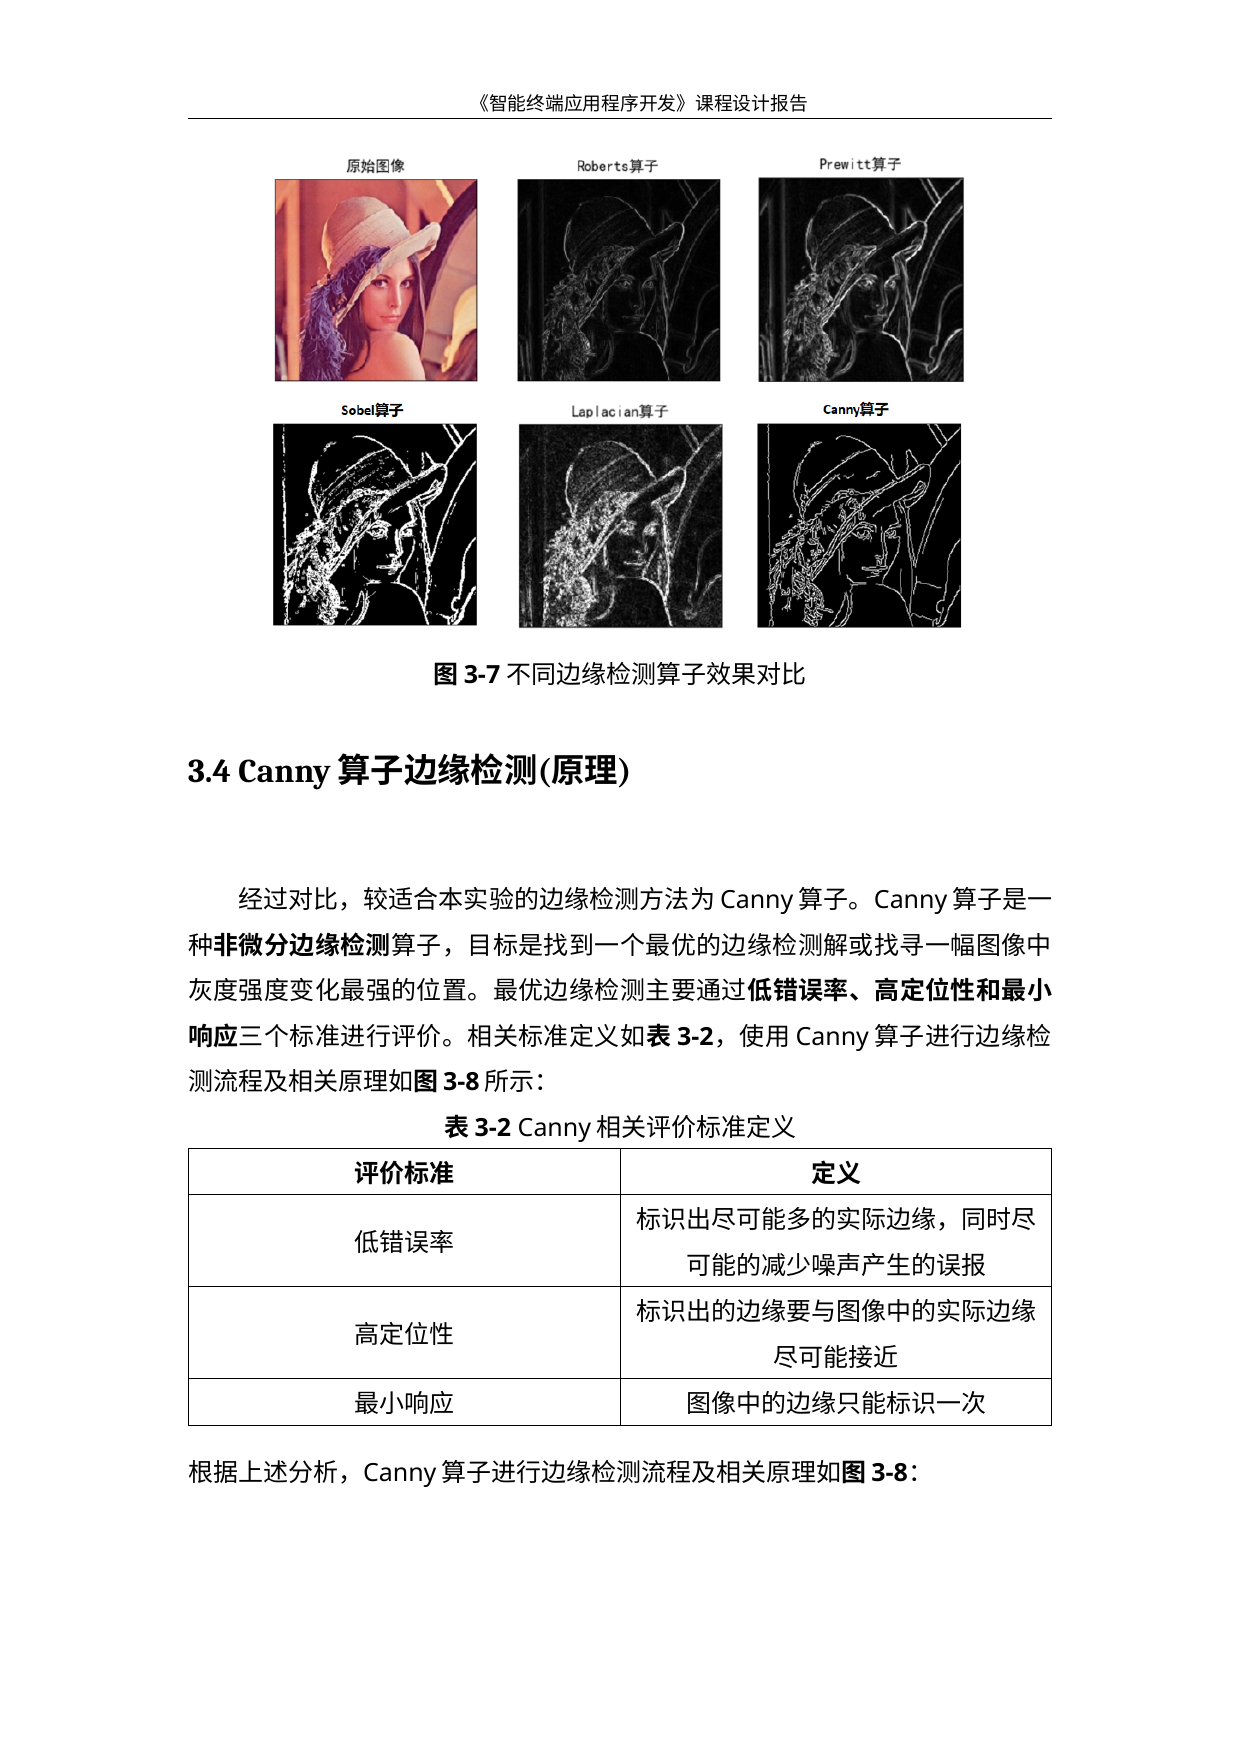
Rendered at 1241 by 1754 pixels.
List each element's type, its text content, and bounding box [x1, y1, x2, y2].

table_cell 最小响应 [189, 1379, 620, 1424]
table_cell 高定位性 [189, 1287, 620, 1378]
text 根据上述分析，Canny算子进行边缘检测流程及相关原理如图3-8： [188, 1448, 1052, 1494]
table_cell 图像中的边缘只能标识一次 [621, 1379, 1051, 1424]
text 表3-2 Canny相关评价标准定义 [188, 1102, 1052, 1148]
picture [228, 150, 1013, 649]
table_header 评价标准 [189, 1149, 620, 1194]
subtitle 3.4 Canny算子边缘检测(原理) [188, 722, 1052, 813]
table_cell 低错误率 [189, 1195, 620, 1286]
table_cell 标识出尽可能多的实际边缘，同时尽可能的减少噪声产生的误报 [621, 1195, 1051, 1286]
table_cell 标识出的边缘要与图像中的实际边缘尽可能接近 [621, 1287, 1051, 1378]
text 图3-7 不同边缘检测算子效果对比 [188, 650, 1052, 695]
text 经过对比，较适合本实验的边缘检测方法为Canny算子。Canny算子是一种非微分边缘检测算子，目标是找到一个最优的边缘检测解或找寻一幅图像中灰度强度变化最强的位置。最优边缘检测主要通过低错误率、高定位性和最小响应三个标准进行评价。相关标准定义如表3-2，使用Canny算子进行边缘检测流程及相关原理如图3-8所示： [188, 875, 1052, 1102]
table_header 定义 [621, 1149, 1051, 1194]
